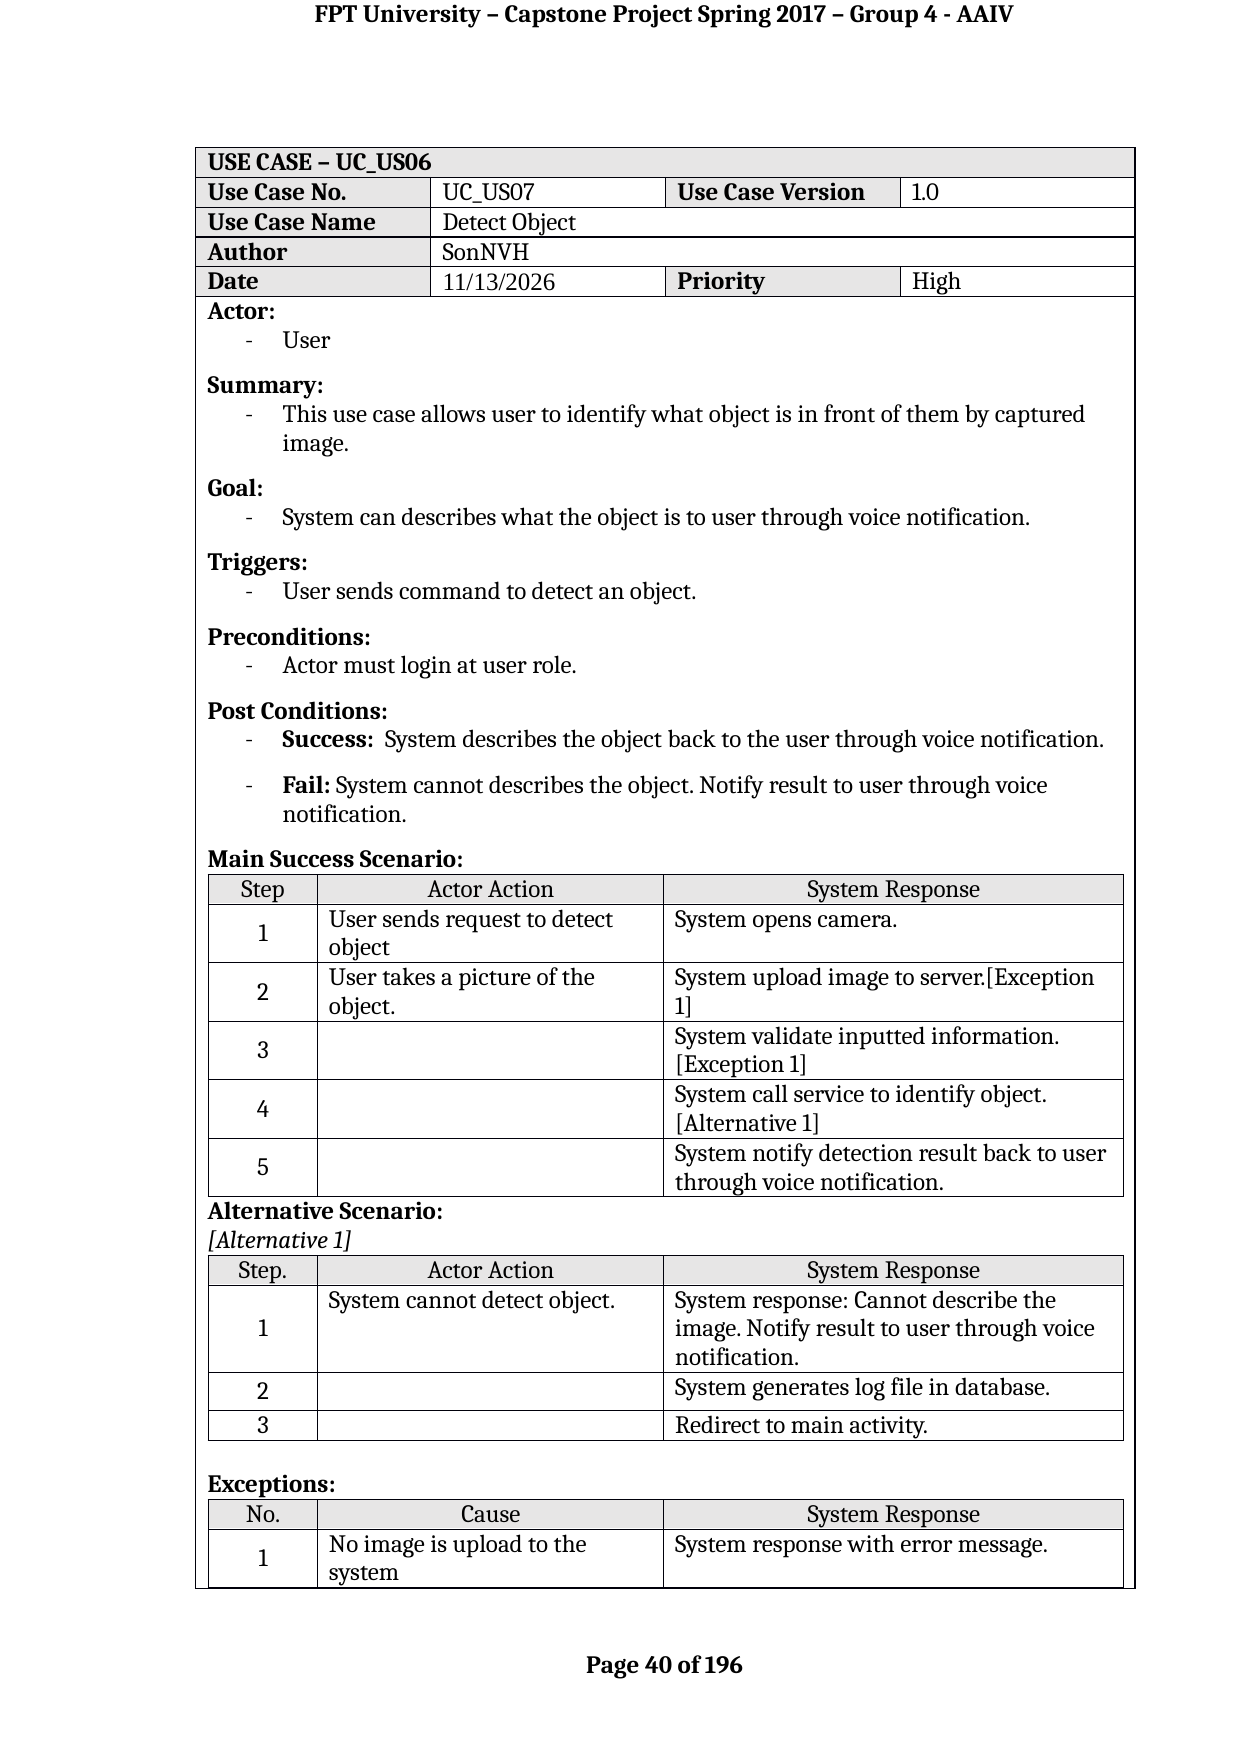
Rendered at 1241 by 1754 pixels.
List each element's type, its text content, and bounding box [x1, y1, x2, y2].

table_cell 04/12/2017 [431, 267, 665, 296]
table_cell Use Case Version [666, 178, 900, 207]
table_cell 1.0 [901, 178, 1134, 207]
table_cell Author [196, 238, 430, 266]
table_cell Use Case Name [196, 208, 430, 236]
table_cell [196, 297, 1134, 1588]
table_header USE CASE – UC_US06 [196, 148, 1134, 177]
table_cell Use Case No. [196, 178, 430, 207]
table_cell Detect Object [431, 208, 1134, 236]
table_cell SonNVH [431, 238, 1134, 266]
table_cell Date [196, 267, 430, 296]
table_cell UC_US07 [431, 178, 665, 207]
table_cell High [901, 267, 1134, 296]
table_cell Priority [666, 267, 900, 296]
